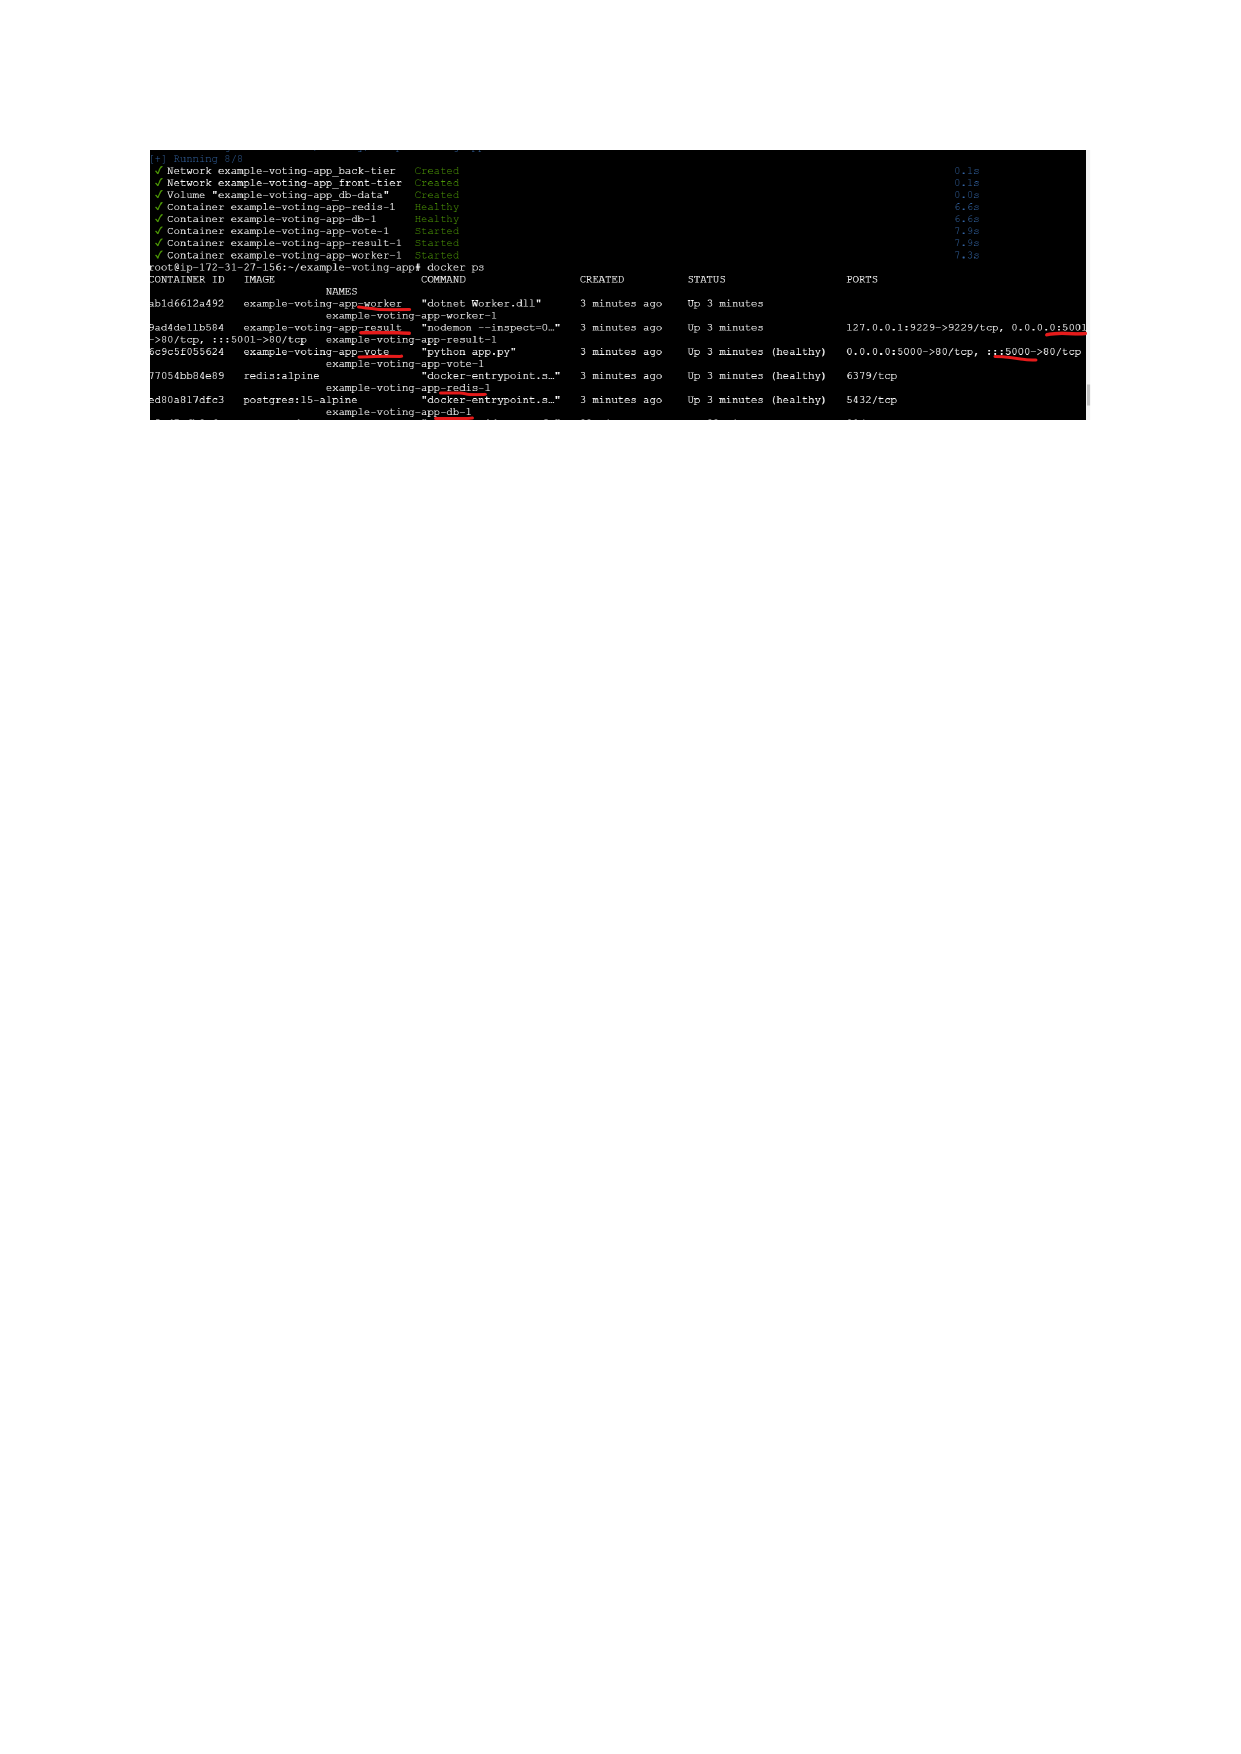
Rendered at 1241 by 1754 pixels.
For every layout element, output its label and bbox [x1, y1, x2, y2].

picture [150, 150, 1091, 420]
